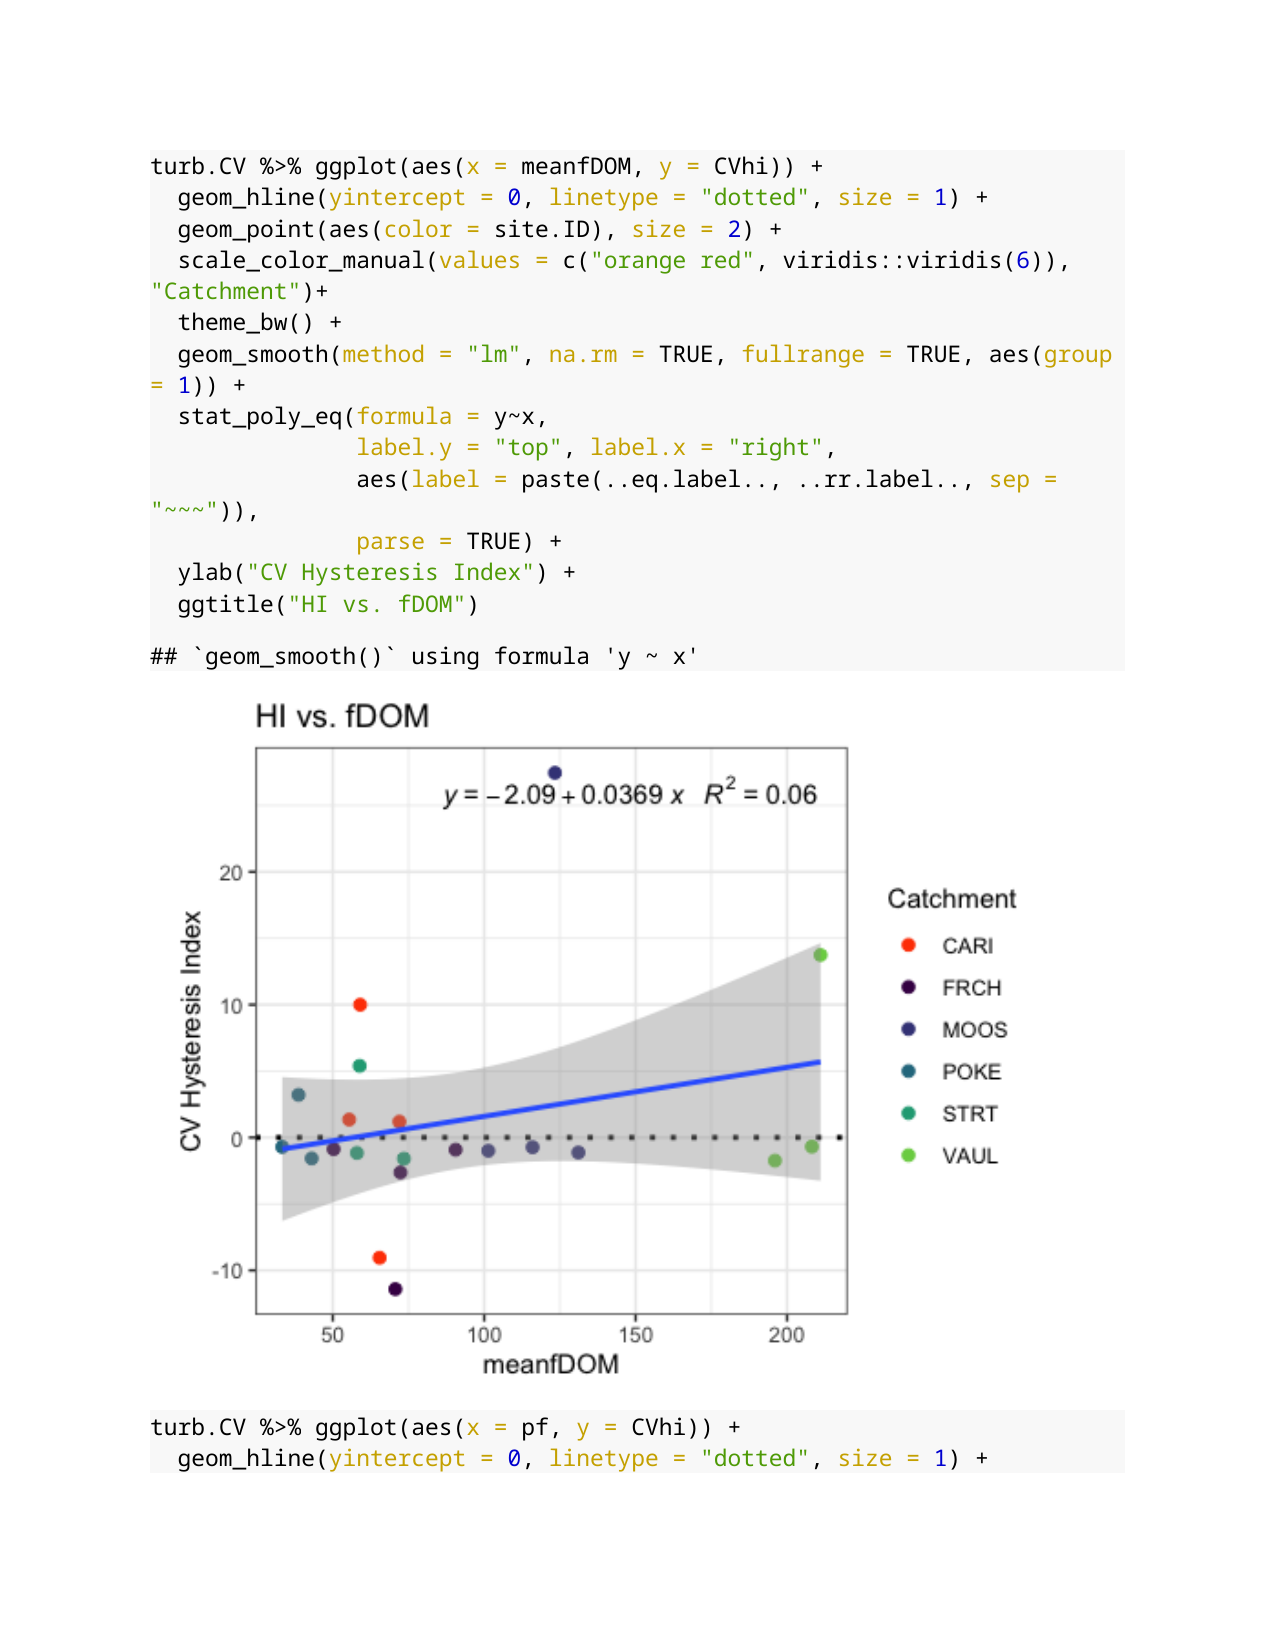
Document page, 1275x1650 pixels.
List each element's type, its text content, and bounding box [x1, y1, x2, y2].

text turb.CV %>% ggplot(aes(x = meanfDOM, y = CVhi)) + geom_hline(yintercept = 0, linetype = "dotted", size = 1) + geom_point(aes(color = site.ID), size = 2) + scale_color_manual(values = c("orange red", viridis::viridis(6)), "Catchment")+ theme_bw() + geom_smooth(method = "lm", na.rm = TRUE, fullrange = TRUE, aes(group = 1)) + stat_poly_eq(formula = y~x, label.y = "top", label.x = "right", aes(label = paste(..eq.label.., ..rr.label.., sep = "~~~")), parse = TRUE) + ylab("CV Hysteresis Index") + ggtitle("HI vs. fDOM") [150, 150, 1125, 619]
picture [168, 691, 1044, 1392]
text ## `geom_smooth()` using formula 'y ~ x' [150, 639, 1125, 671]
